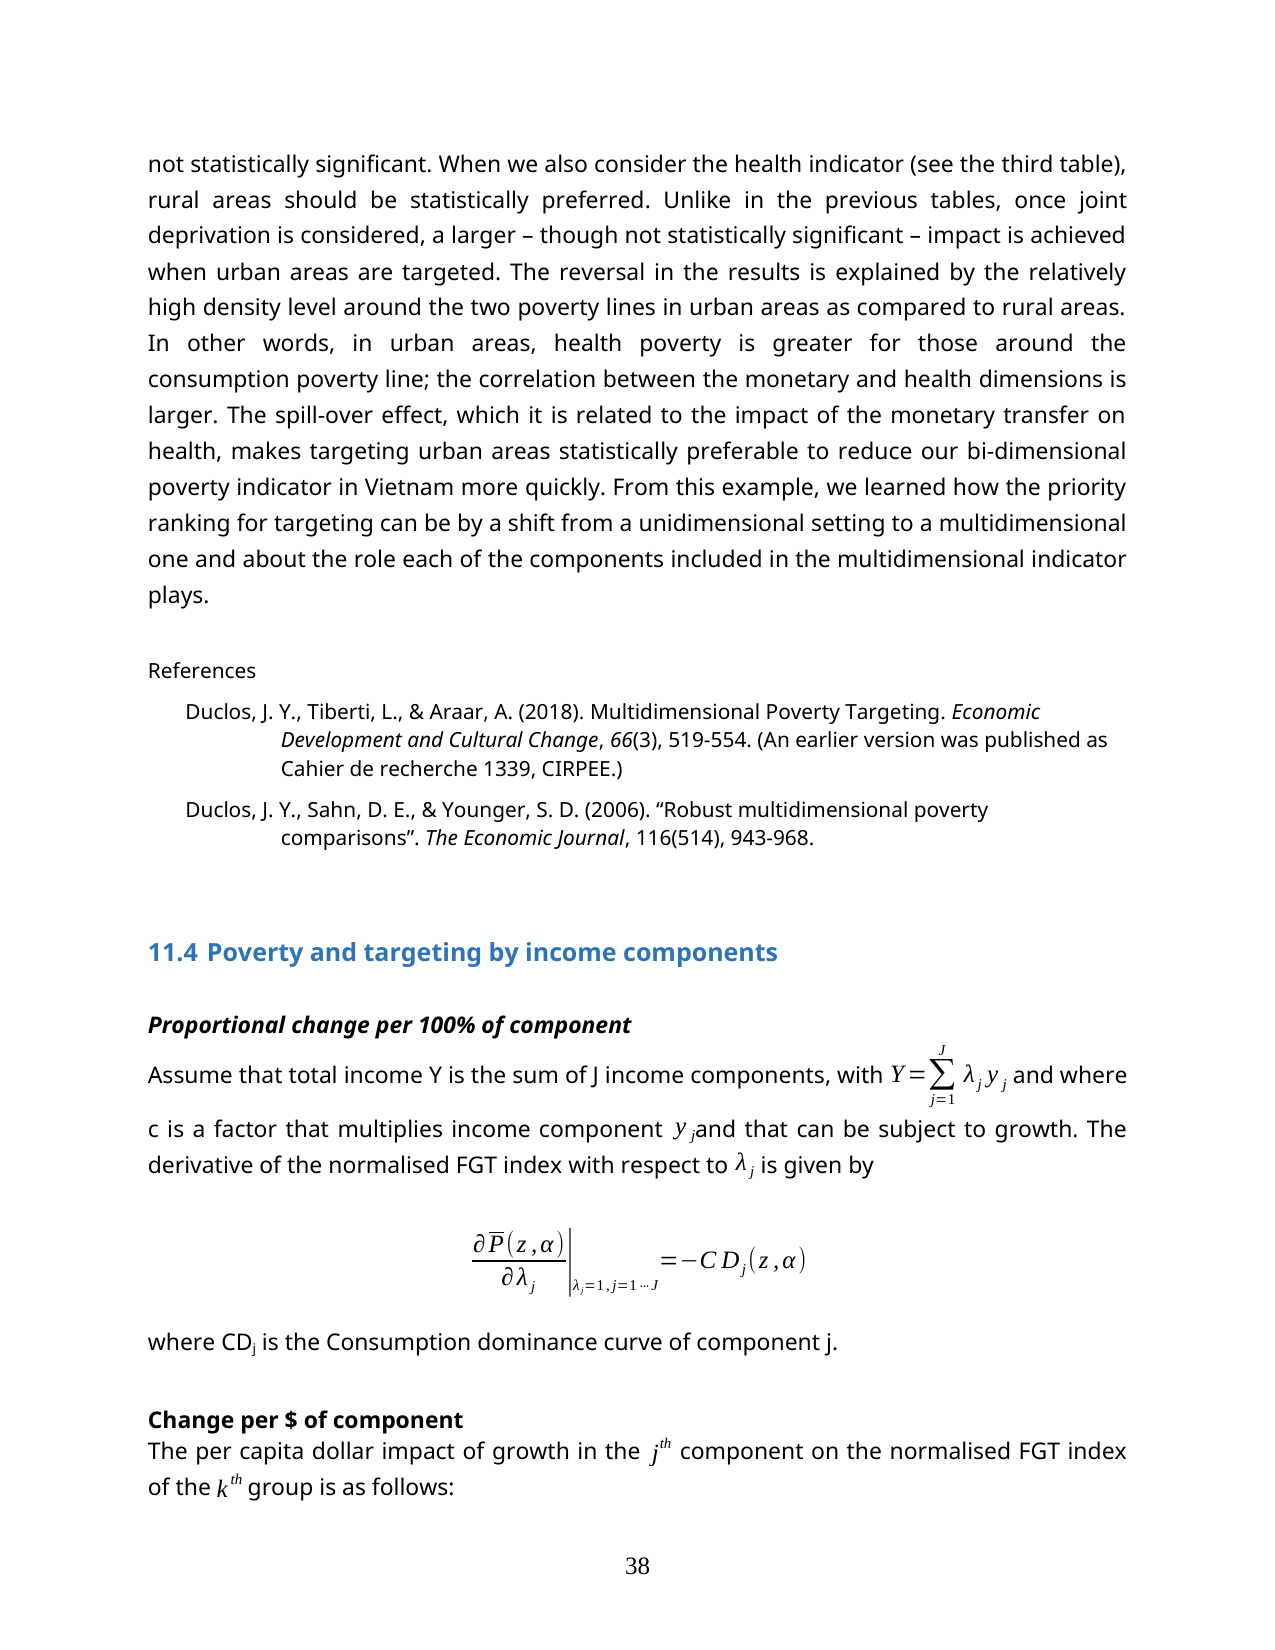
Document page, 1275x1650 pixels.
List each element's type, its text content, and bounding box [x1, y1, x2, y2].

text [148, 148, 1127, 610]
text Duclos, J. Y., Sahn, D. E., & Younger, S. D. (2006). “Robust multidimensional poverty comparisons”. The Economic Journal, 116(514), 943-968. [185, 795, 1127, 852]
text The per capita dollar impact of growth in the component on the normalised FGT index of the group is as follows: [148, 1435, 1127, 1502]
text References [148, 656, 1127, 684]
text Proportional change per 100% of component [148, 1009, 1127, 1041]
text Change per $ of component [148, 1403, 1127, 1435]
text Duclos, J. Y., Tiberti, L., & Araar, A. (2018). Multidimensional Poverty Targeting. Economic Development and Cultural Change, 66(3), 519-554. (An earlier version was published as Cahier de recherche 1339, CIRPEE.) [185, 697, 1127, 782]
text Assume that total income Y is the sum of J income components, with and where c is a factor that multiplies income component and that can be subject to growth. The derivative of the normalised FGT index with respect to is given by [148, 1041, 1127, 1180]
subtitle Poverty and targeting by income components [148, 934, 1127, 968]
text where CDj is the Consumption dominance curve of component j. [148, 1326, 1127, 1358]
